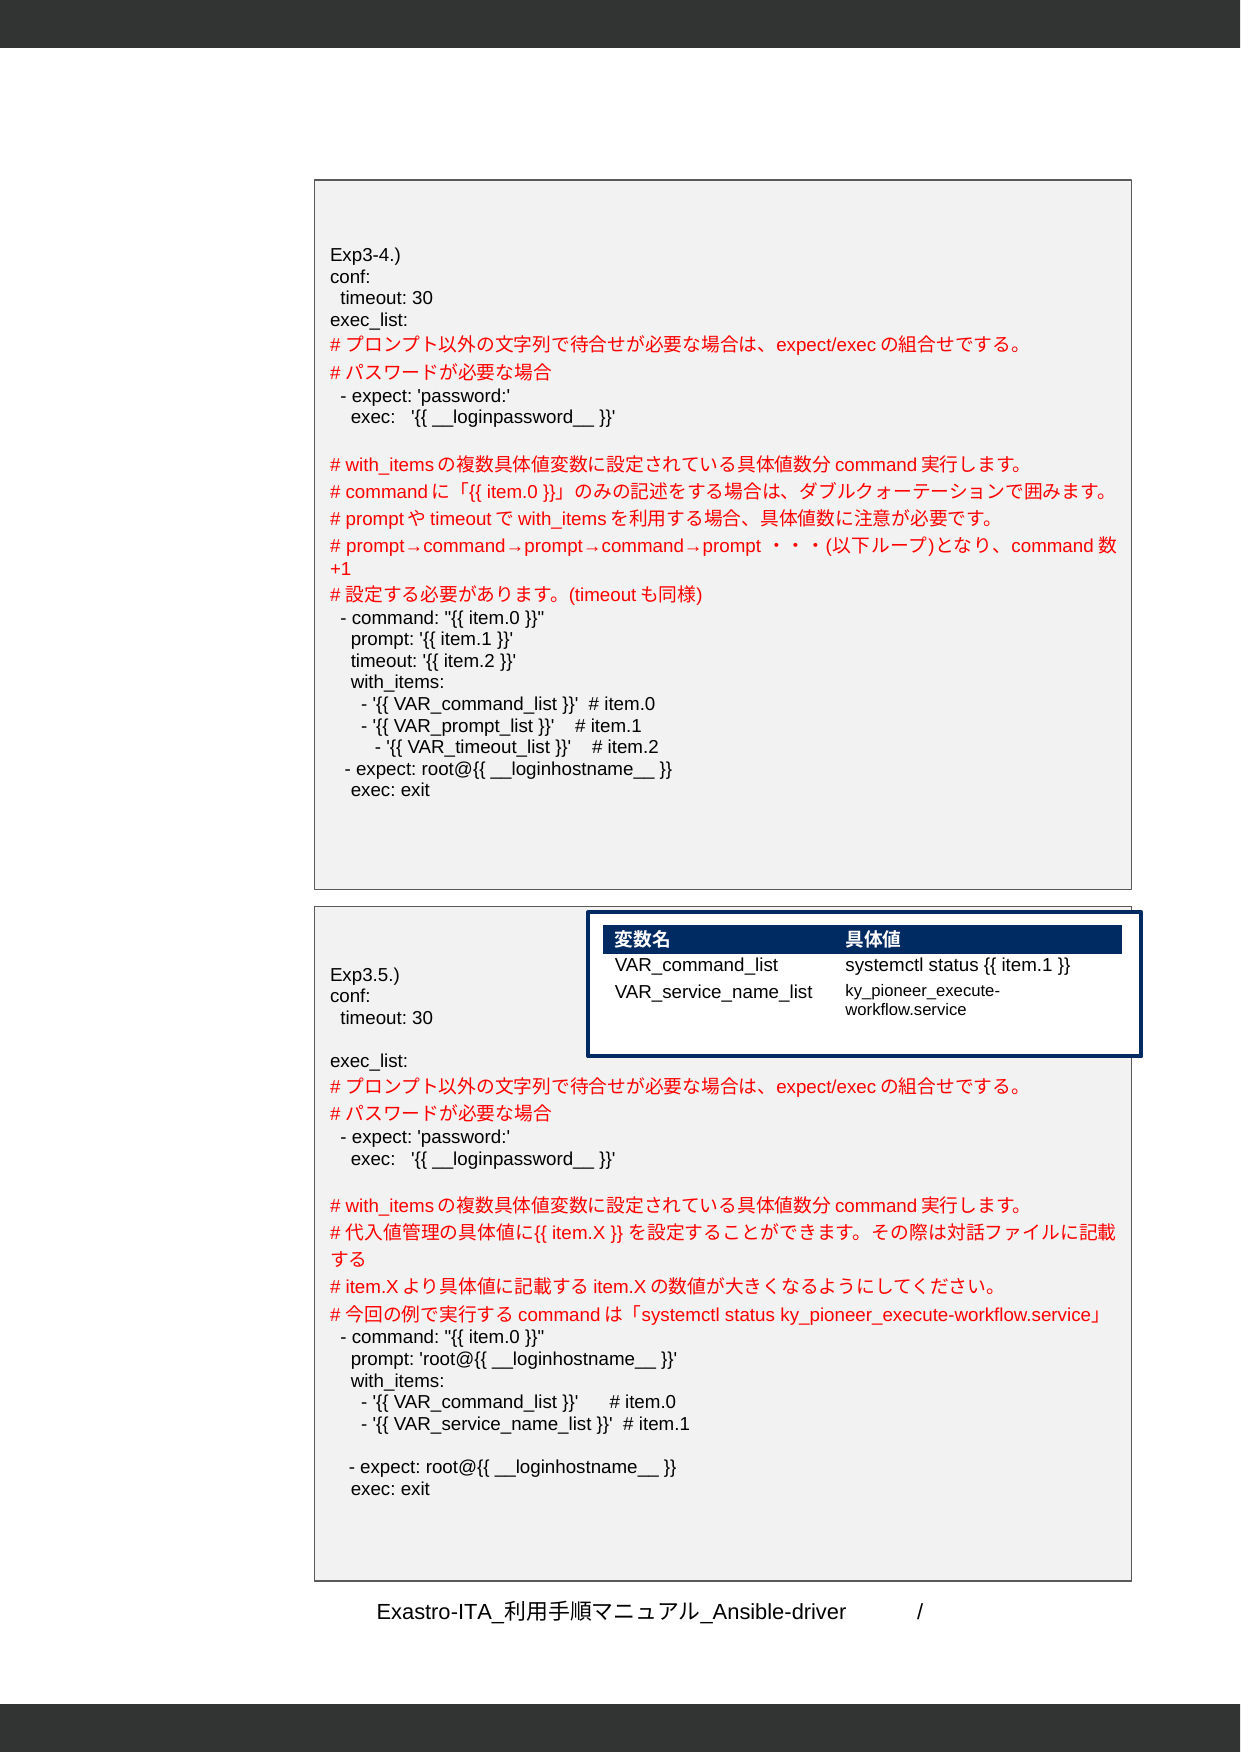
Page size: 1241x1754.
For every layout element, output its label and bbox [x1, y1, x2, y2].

picture [0, 0, 1241, 48]
picture [0, 1704, 1241, 1752]
